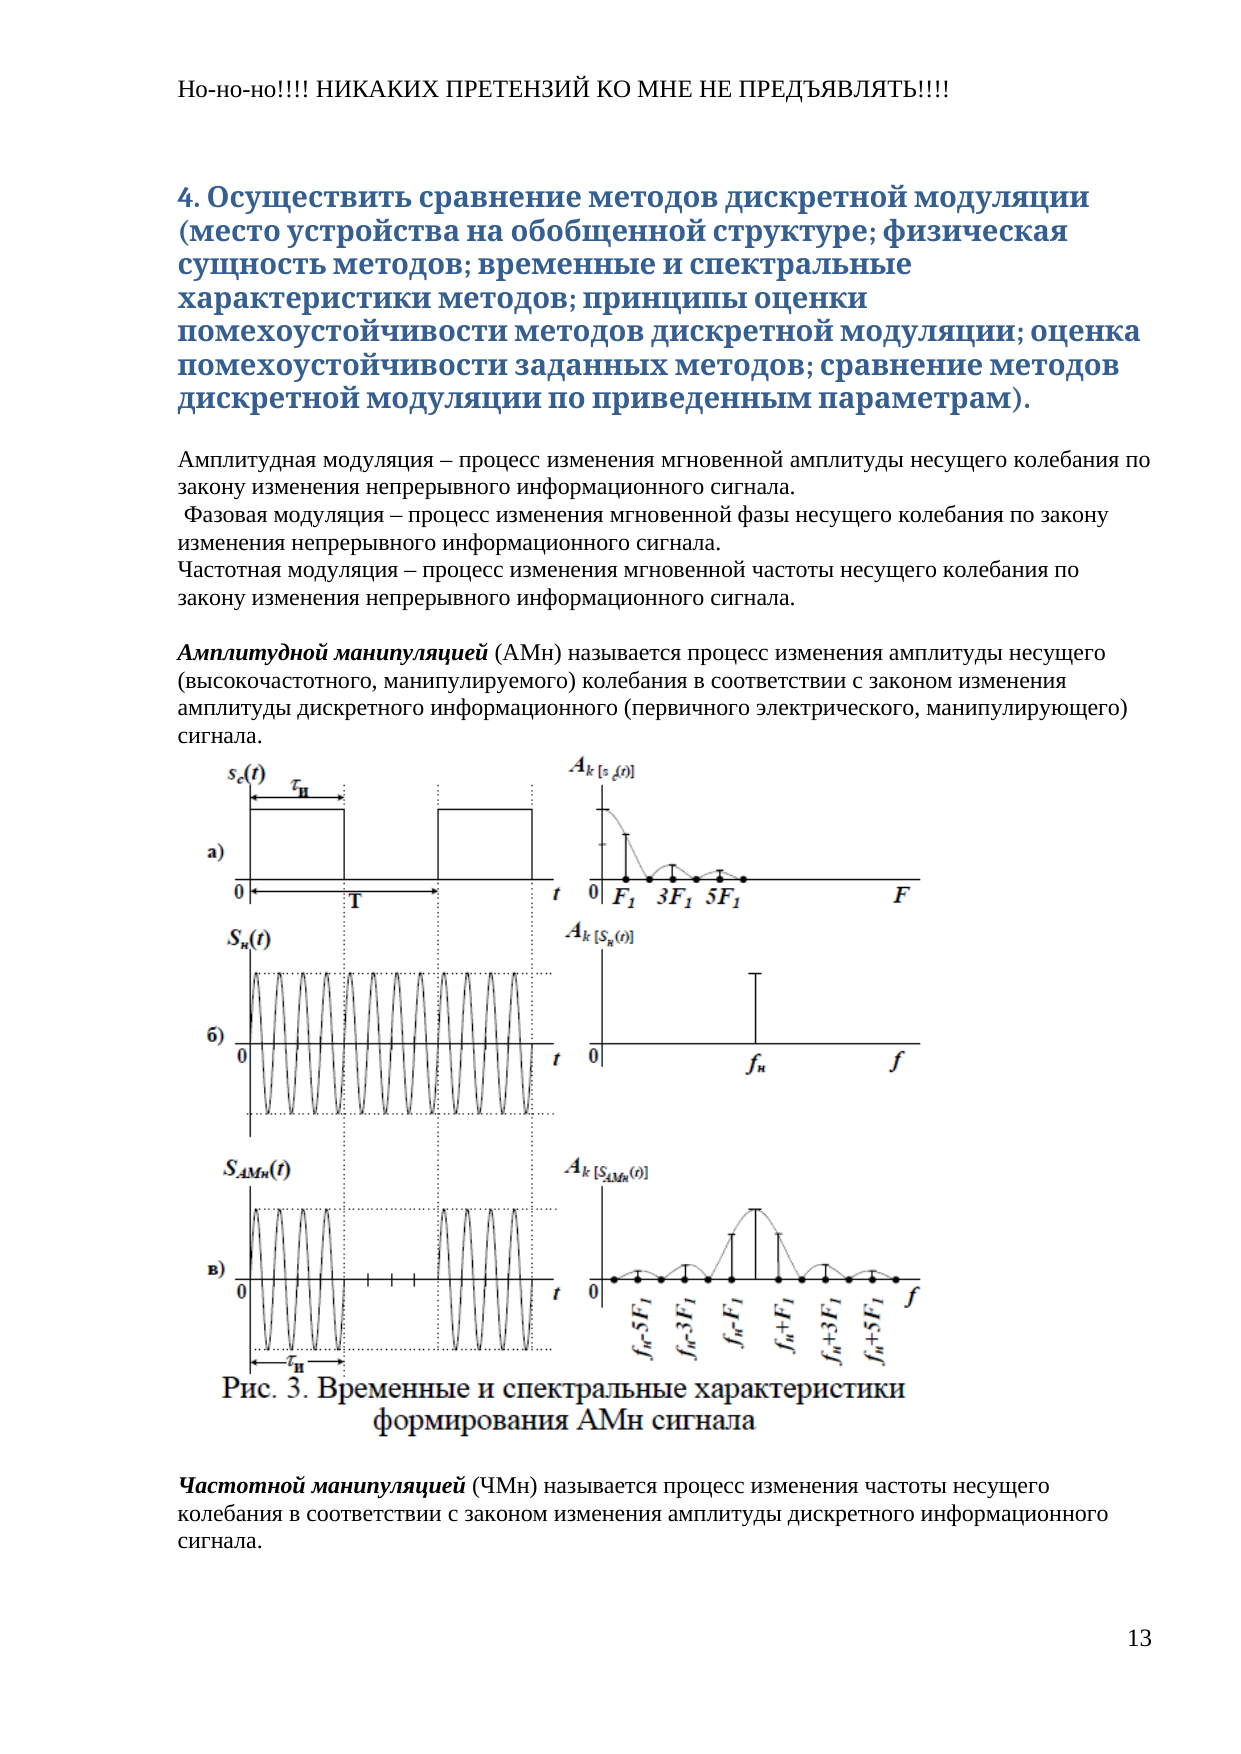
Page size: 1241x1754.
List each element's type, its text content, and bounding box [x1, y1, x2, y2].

text Частотной манипуляцией (ЧМн) называется процесс изменения частоты несущего колебания в соответствии с законом изменения амплитуды дискретного информационного сигнала. [177, 1471, 1152, 1554]
subtitle 4. Осуществить сравнение методов дискретной модуляции (место устройства на обобщенной структуре; физическая сущность методов; временные и спектральные характеристики методов; принципы оценки помехоустойчивости методов дискретной модуляции; оценка помехоустойчивости заданных методов; сравнение методов дискретной модуляции по приведенным параметрам). [177, 181, 1152, 416]
text Амплитудной манипуляцией (АМн) называется процесс изменения амплитуды несущего (высокочастотного, манипулируемого) колебания в соответствии с законом изменения амплитуды дискретного информационного (первичного электрического, манипулирующего) сигнала. [177, 638, 1152, 748]
text Частотная модуляция – процесс изменения мгновенной частоты несущего колебания по закону изменения непрерывного информационного сигнала. [177, 555, 1152, 610]
text Амплитудная модуляция – процесс изменения мгновенной амплитуды несущего колебания по закону изменения непрерывного информационного сигнала. [177, 445, 1152, 500]
picture [177, 748, 972, 1443]
text Фазовая модуляция – процесс изменения мгновенной фазы несущего колебания по закону изменения непрерывного информационного сигнала. [177, 500, 1152, 555]
